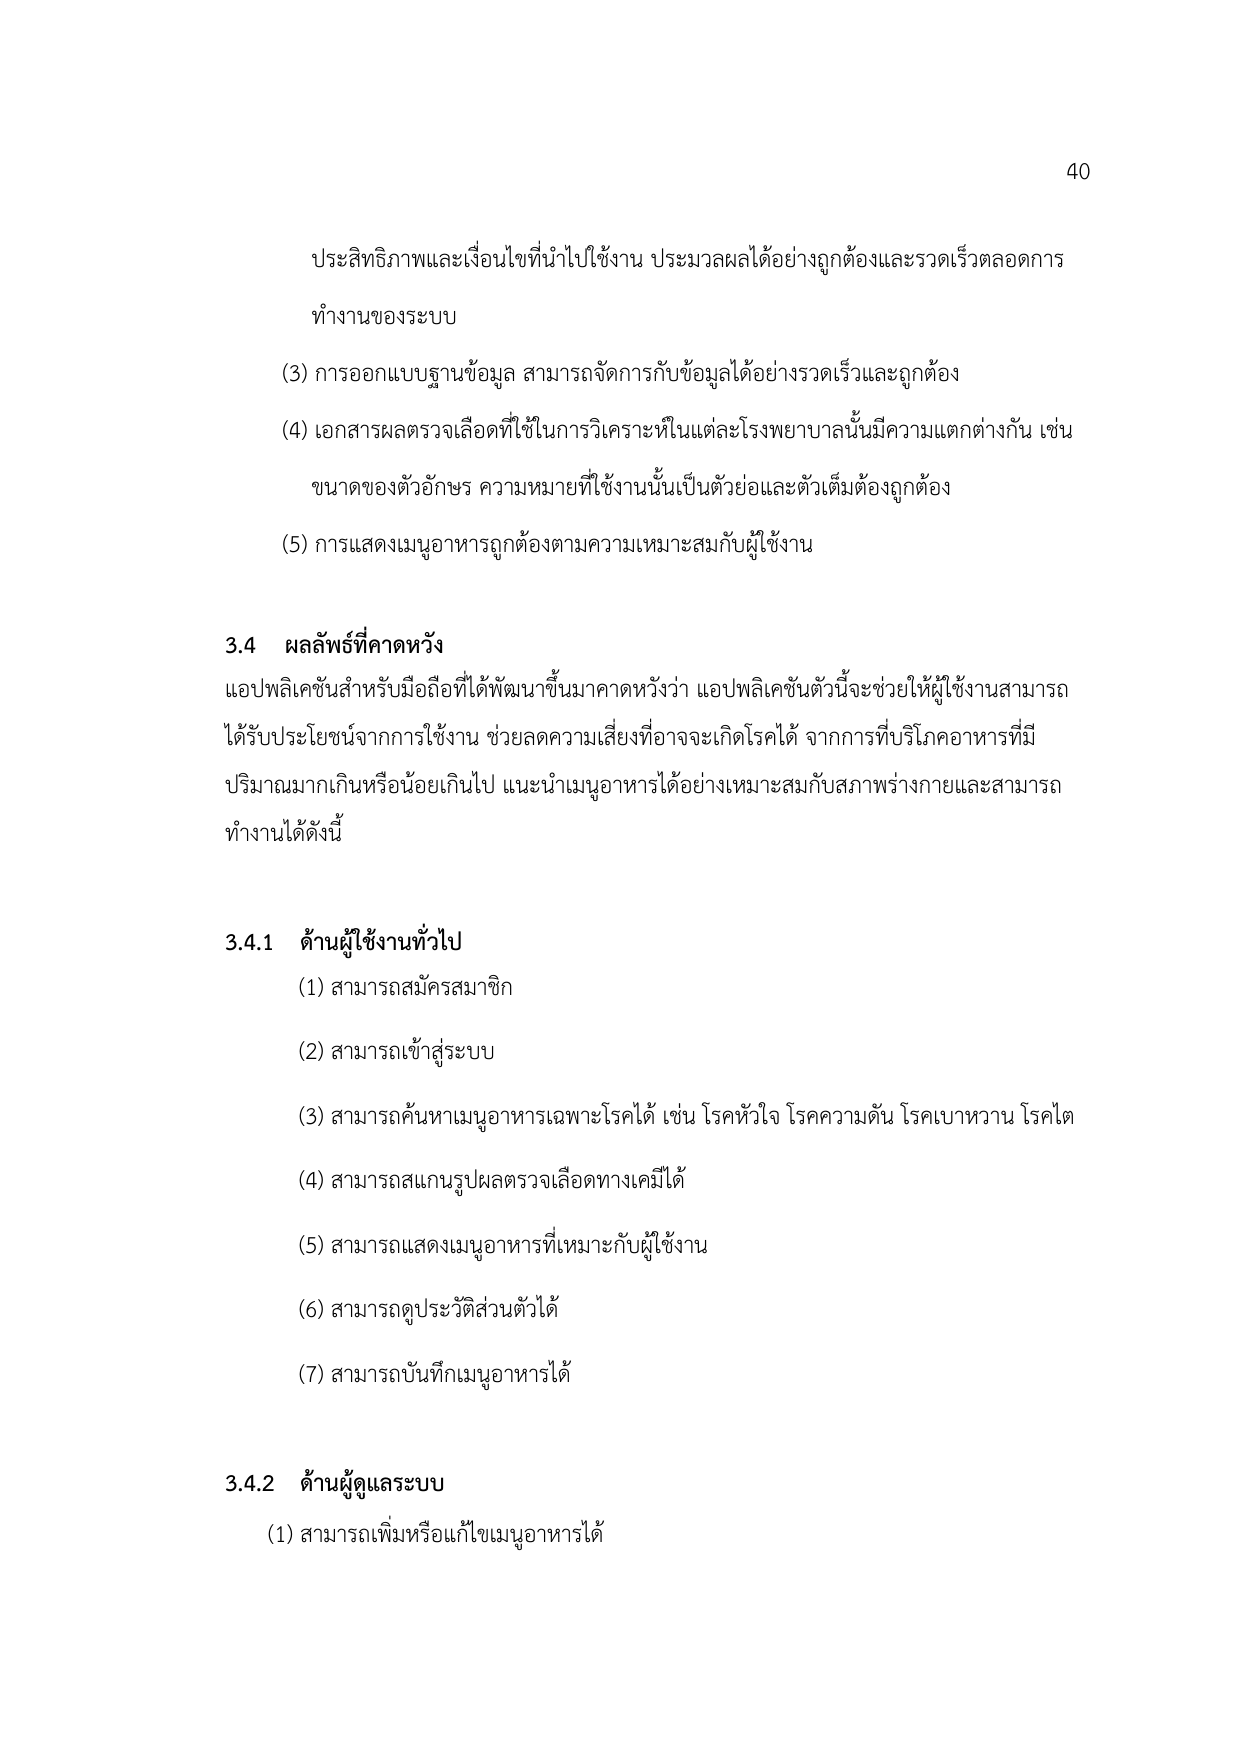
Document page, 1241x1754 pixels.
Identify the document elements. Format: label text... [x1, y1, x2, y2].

subtitle ด้านผู้ดูแลระบบ [225, 1462, 1090, 1507]
text (3) สามารถค้นหาเมนูอาหารเฉพาะโรคได้ เช่น โรคหัวใจ โรคความดัน โรคเบาหวาน โรคไต [299, 1095, 1090, 1139]
text (7) สามารถบันทึกเมนูอาหารได้ [299, 1353, 1090, 1398]
text ทำงานของระบบ [225, 296, 1090, 340]
text ขนาดของตัวอักษร ความหมายที่ใช้งานนั้นเป็นตัวย่อและตัวเต็มต้องถูกต้อง [225, 466, 1090, 511]
text (6) สามารถดูประวัติส่วนตัวได้ [299, 1289, 1090, 1333]
text (1) สามารถสมัครสมาชิก [299, 966, 1090, 1010]
text (4) เอกสารผลตรวจเลือดที่ใช้ในการวิเคราะห์ในแต่ละโรงพยาบาลนั้นมีความแตกต่างกัน เช่น [225, 409, 1090, 454]
text (5) การแสดงเมนูอาหารถูกต้องตามความเหมาะสมกับผู้ใช้งาน [225, 523, 1090, 567]
text แอปพลิเคชันสำหรับมือถือที่ได้พัฒนาขึ้นมาคาดหวังว่า แอปพลิเคชันตัวนี้จะช่วยให้ผู้ใช้งานสามารถได้รับประโยชน์จากการใช้งาน ช่วยลดความเสี่ยงที่อาจจะเกิดโรคได้ จากการที่บริโภคอาหารที่มีปริมาณมากเกินหรือน้อยเกินไป แนะนำเมนูอาหารได้อย่างเหมาะสมกับสภาพร่างกายและสามารถทำงานได้ดังนี้ [225, 669, 1090, 857]
text (2) สามารถเข้าสู่ระบบ [299, 1030, 1090, 1075]
subtitle ด้านผู้ใช้งานทั่วไป [225, 921, 1090, 966]
subtitle ผลลัพธ์ที่คาดหวัง [225, 624, 1090, 669]
text ประสิทธิภาพและเงื่อนไขที่นำไปใช้งาน ประมวลผลได้อย่างถูกต้องและรวดเร็วตลอดการ [225, 239, 1090, 283]
text (4) สามารถสแกนรูปผลตรวจเลือดทางเคมีได้ [299, 1159, 1090, 1204]
text (3) การออกแบบฐานข้อมูล สามารถจัดการกับข้อมูลได้อย่างรวดเร็วและถูกต้อง [225, 352, 1090, 397]
text (1) สามารถเพิ่มหรือแก้ไขเมนูอาหารได้ [225, 1513, 1090, 1558]
text (5) สามารถแสดงเมนูอาหารที่เหมาะกับผู้ใช้งาน [299, 1224, 1090, 1268]
